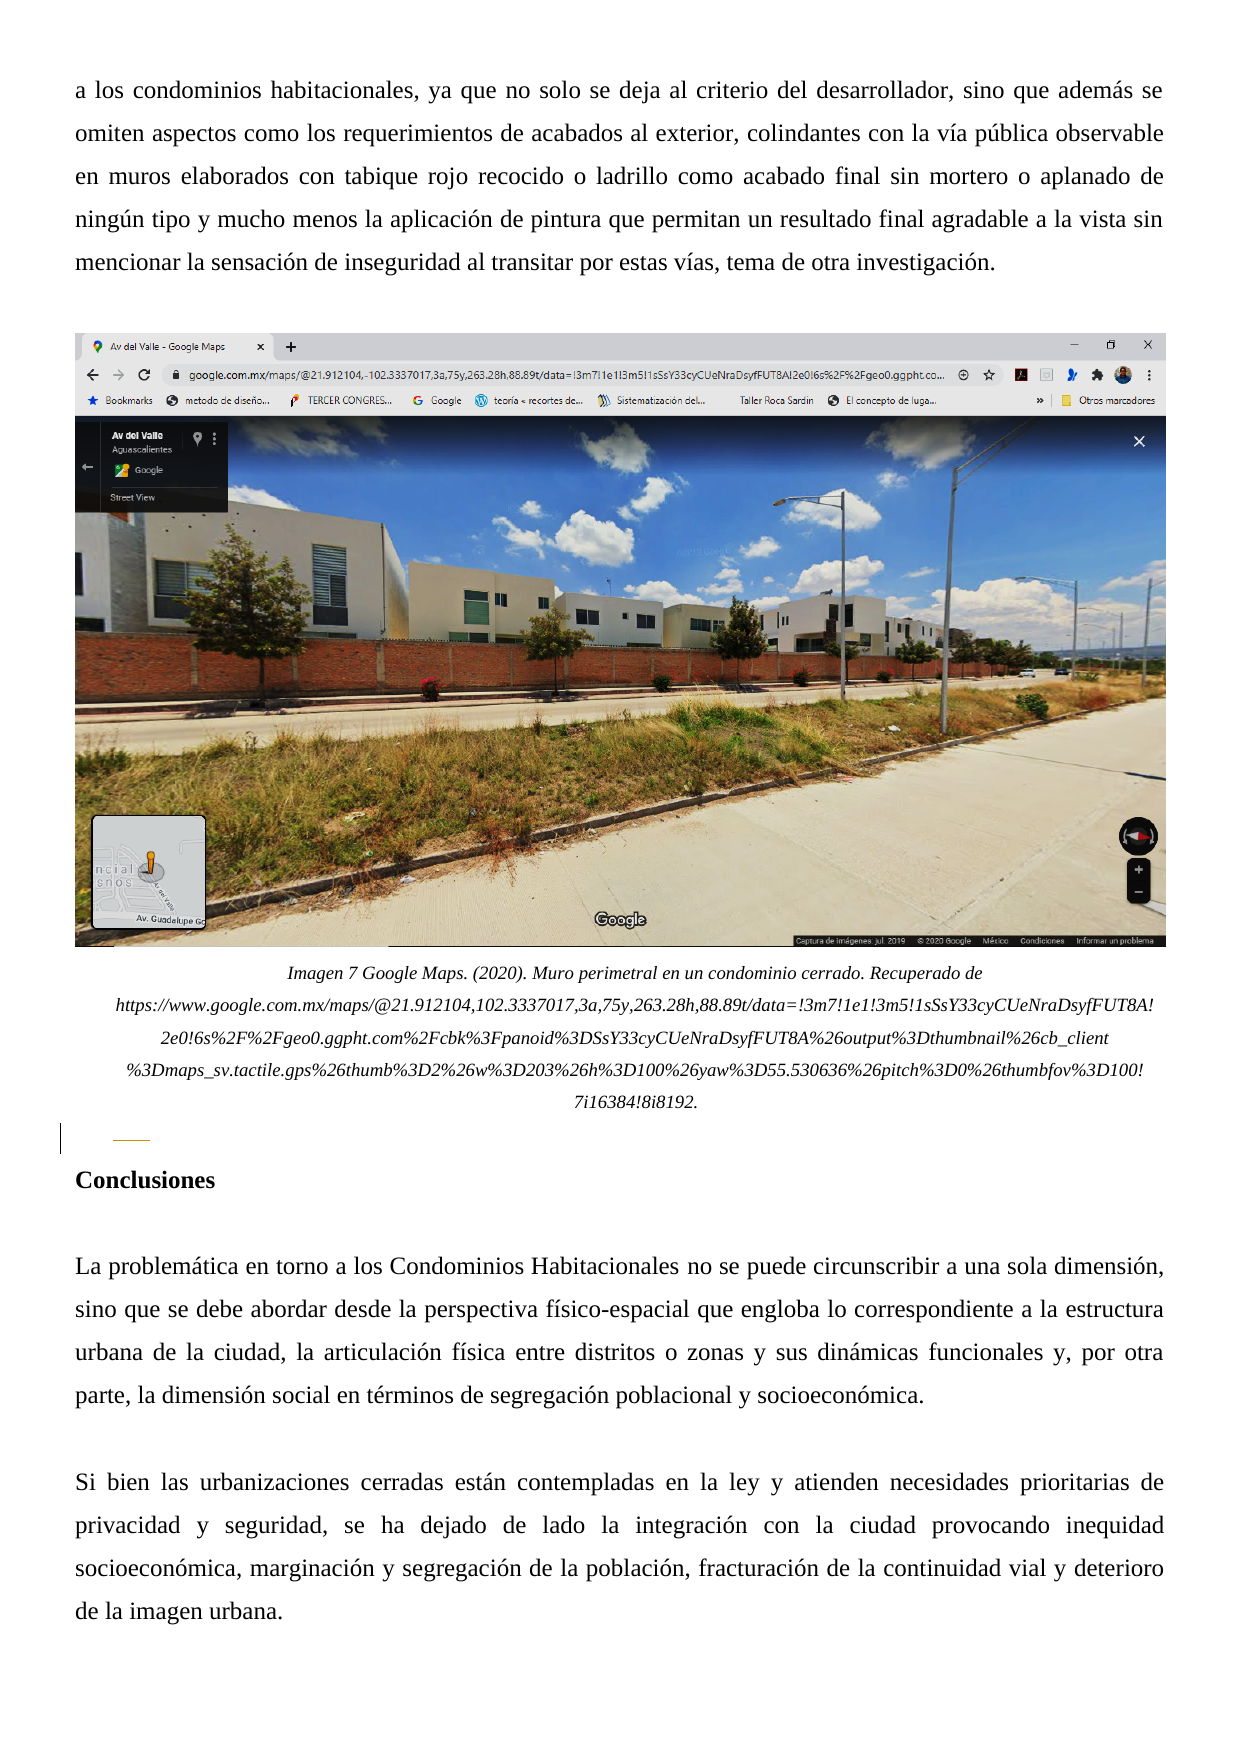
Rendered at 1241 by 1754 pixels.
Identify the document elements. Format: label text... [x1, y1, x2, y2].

text La problemática en torno a los Condominios Habitacionales no se puede circunscribir a una sola dimensión, sino que se debe abordar desde la perspectiva físico-espacial que engloba lo correspondiente a la estructura urbana de la ciudad, la articulación física entre distritos o zonas y sus dinámicas funcionales y, por otra parte, la dimensión social en términos de segregación poblacional y socioeconómica. [75, 1251, 1165, 1409]
text Conclusiones [75, 1165, 1165, 1193]
text Si bien las urbanizaciones cerradas están contempladas en la ley y atienden necesidades prioritarias de privacidad y seguridad, se ha dejado de lado la integración con la ciudad provocando inequidad socioeconómica, marginación y segregación de la población, fracturación de la continuidad vial y deterioro de la imagen urbana. [75, 1467, 1165, 1625]
text Imagen 7 Google Maps. (2020). Muro perimetral en un condominio cerrado. Recuperado de https://www.google.com.mx/maps/@21.912104,102.3337017,3a,75y,263.28h,88.89t/data=!3m7!1e1!3m5!1sSsY33cyCUeNraDsyfFUT8A!2e0!6s%2F%2Fgeo0.ggpht.com%2Fcbk%3Fpanoid%3DSsY33cyCUeNraDsyfFUT8A%26output%3Dthumbnail%26cb_client%3Dmaps_sv.tactile.gps%26thumb%3D2%26w%3D203%26h%3D100%26yaw%3D55.530636%26pitch%3D0%26thumbfov%3D100!7i16384!8i8192. [112, 962, 1159, 1113]
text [75, 75, 1165, 276]
picture [75, 333, 1166, 947]
